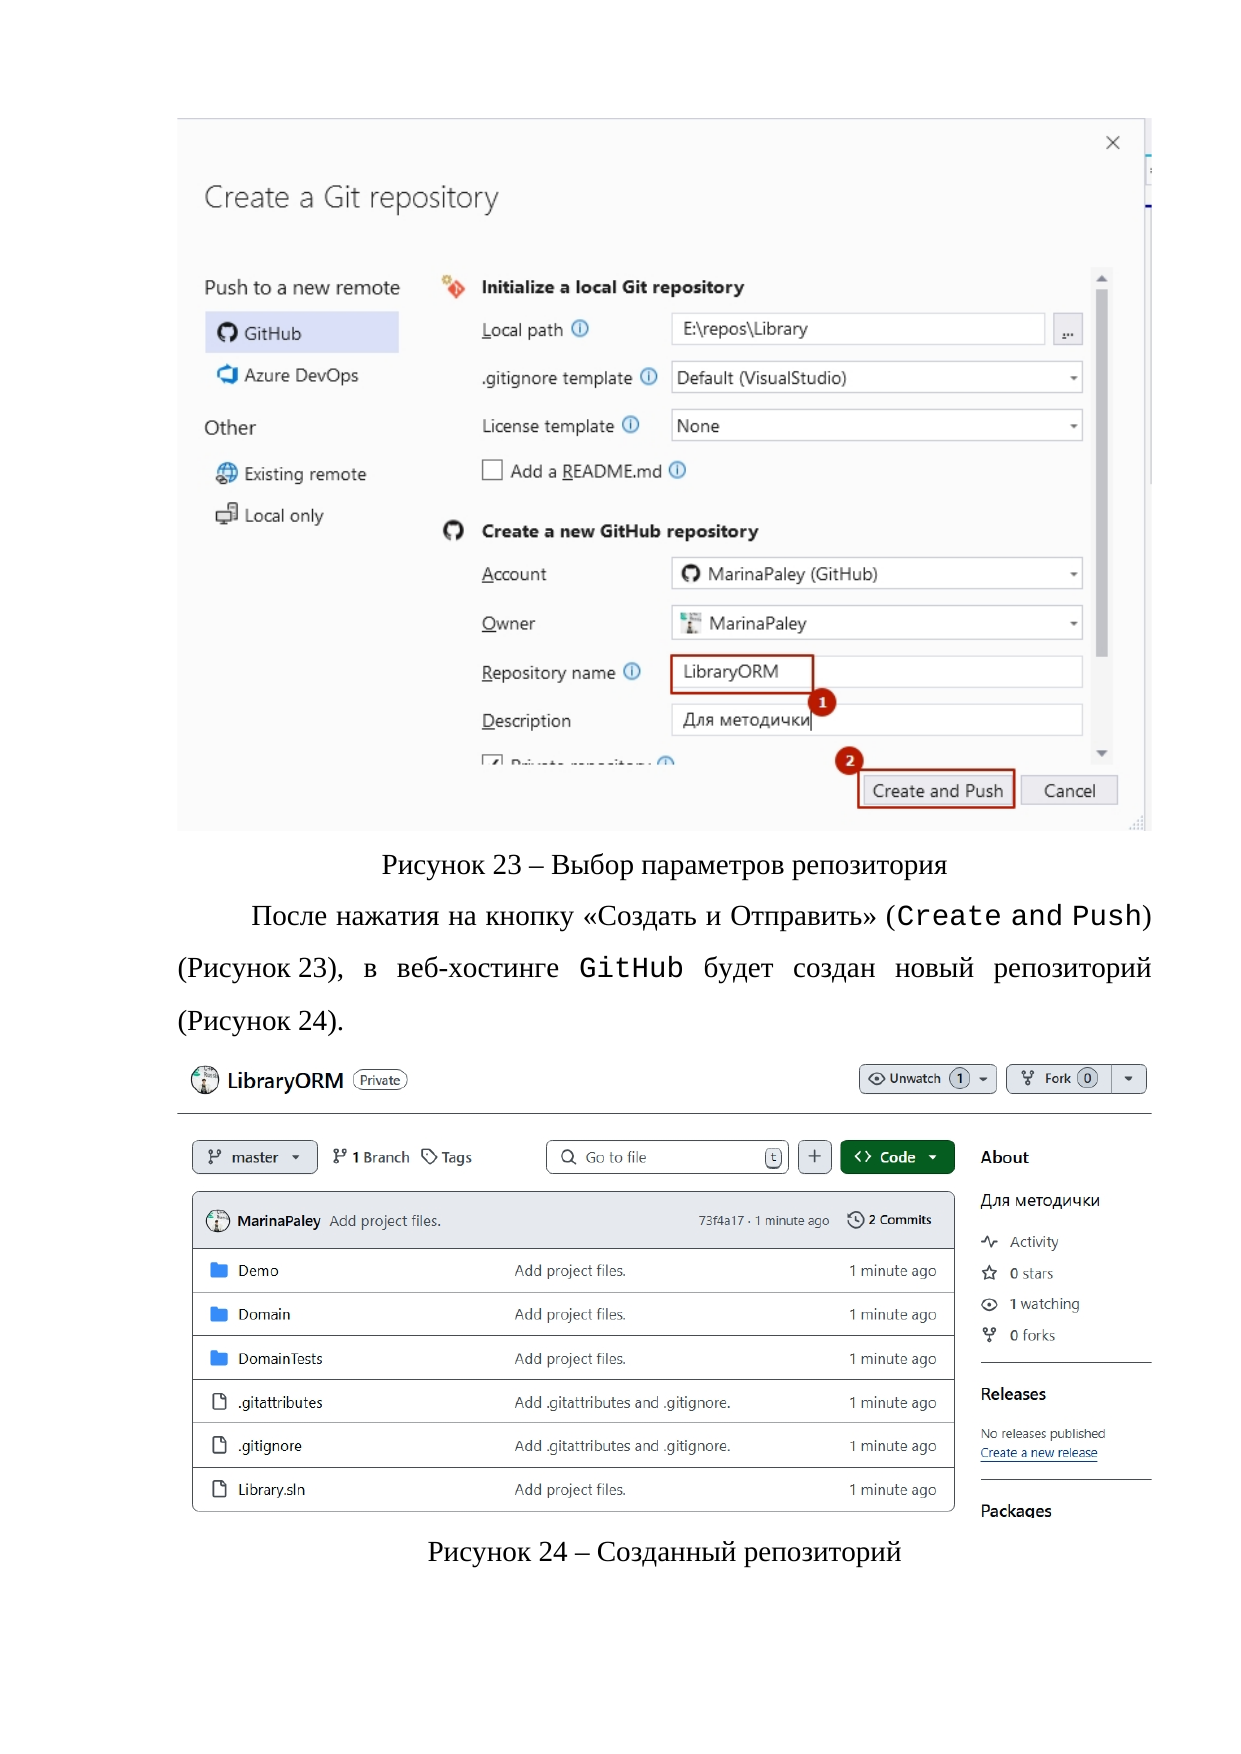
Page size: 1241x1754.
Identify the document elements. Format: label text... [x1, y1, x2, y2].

picture [177, 1053, 1152, 1518]
text После нажатия на кнопку «Создать и Отправить» (Create and Push) (Рисунок 23), в веб-хостинге GitHub будет создан новый репозиторий (Рисунок 24). [177, 898, 1152, 1037]
picture [177, 118, 1152, 831]
